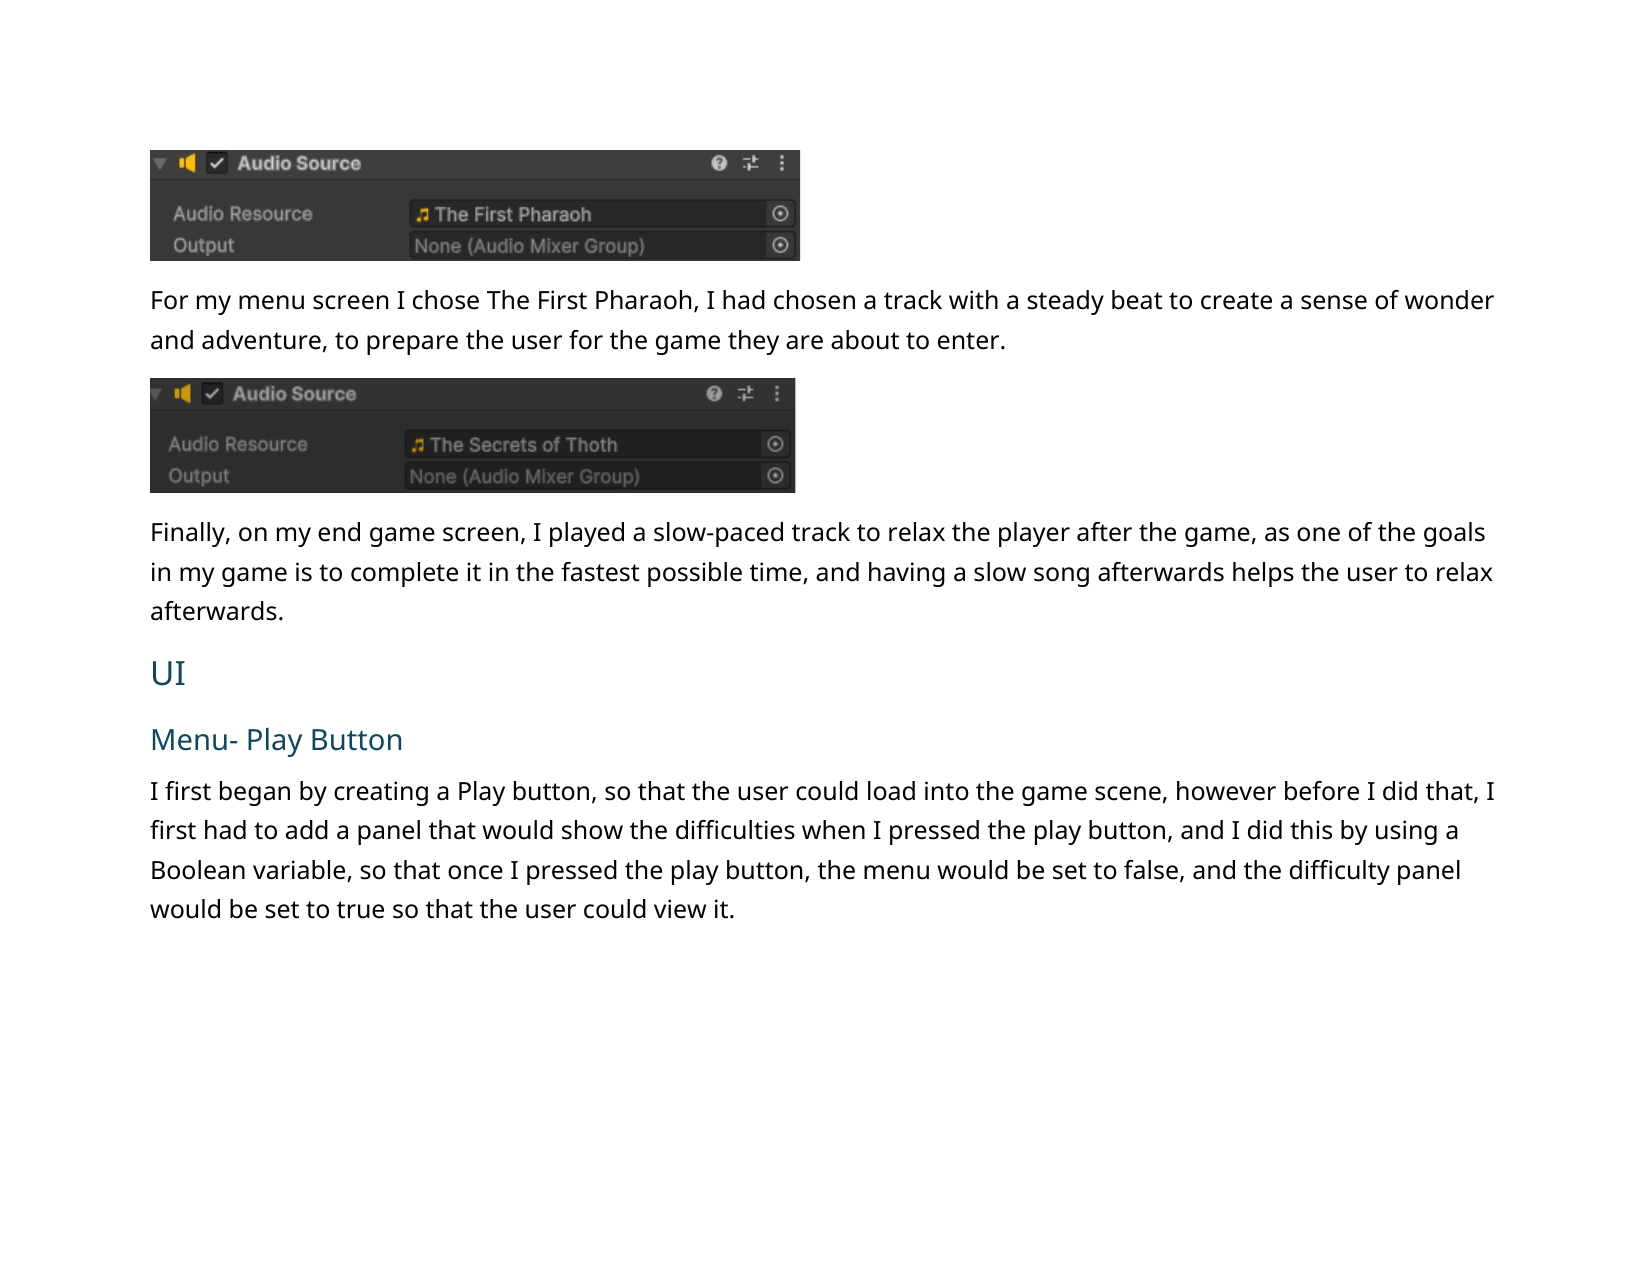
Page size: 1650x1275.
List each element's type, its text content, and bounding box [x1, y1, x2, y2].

subtitle Menu- Play Button [150, 719, 1500, 759]
text I first began by creating a Play button, so that the user could load into the game scene, however before I did that, I first had to add a panel that would show the difficulties when I pressed the play button, and I did this by using a Boolean variable, so that once I pressed the play button, the menu would be set to false, and the difficulty panel would be set to true so that the user could view it. [150, 773, 1500, 926]
text For my menu screen I chose The First Pharaoh, I had chosen a track with a steady beat to create a sense of wonder and adventure, to prepare the user for the game they are about to enter. [150, 283, 1500, 357]
picture [150, 150, 800, 261]
text Finally, on my end game screen, I played a slow-paced track to relax the player after the game, as one of the goals in my game is to complete it in the fastest possible time, and having a slow song afterwards helps the user to relax afterwards. [150, 515, 1500, 628]
picture [150, 378, 796, 493]
subtitle UI [150, 650, 1500, 695]
